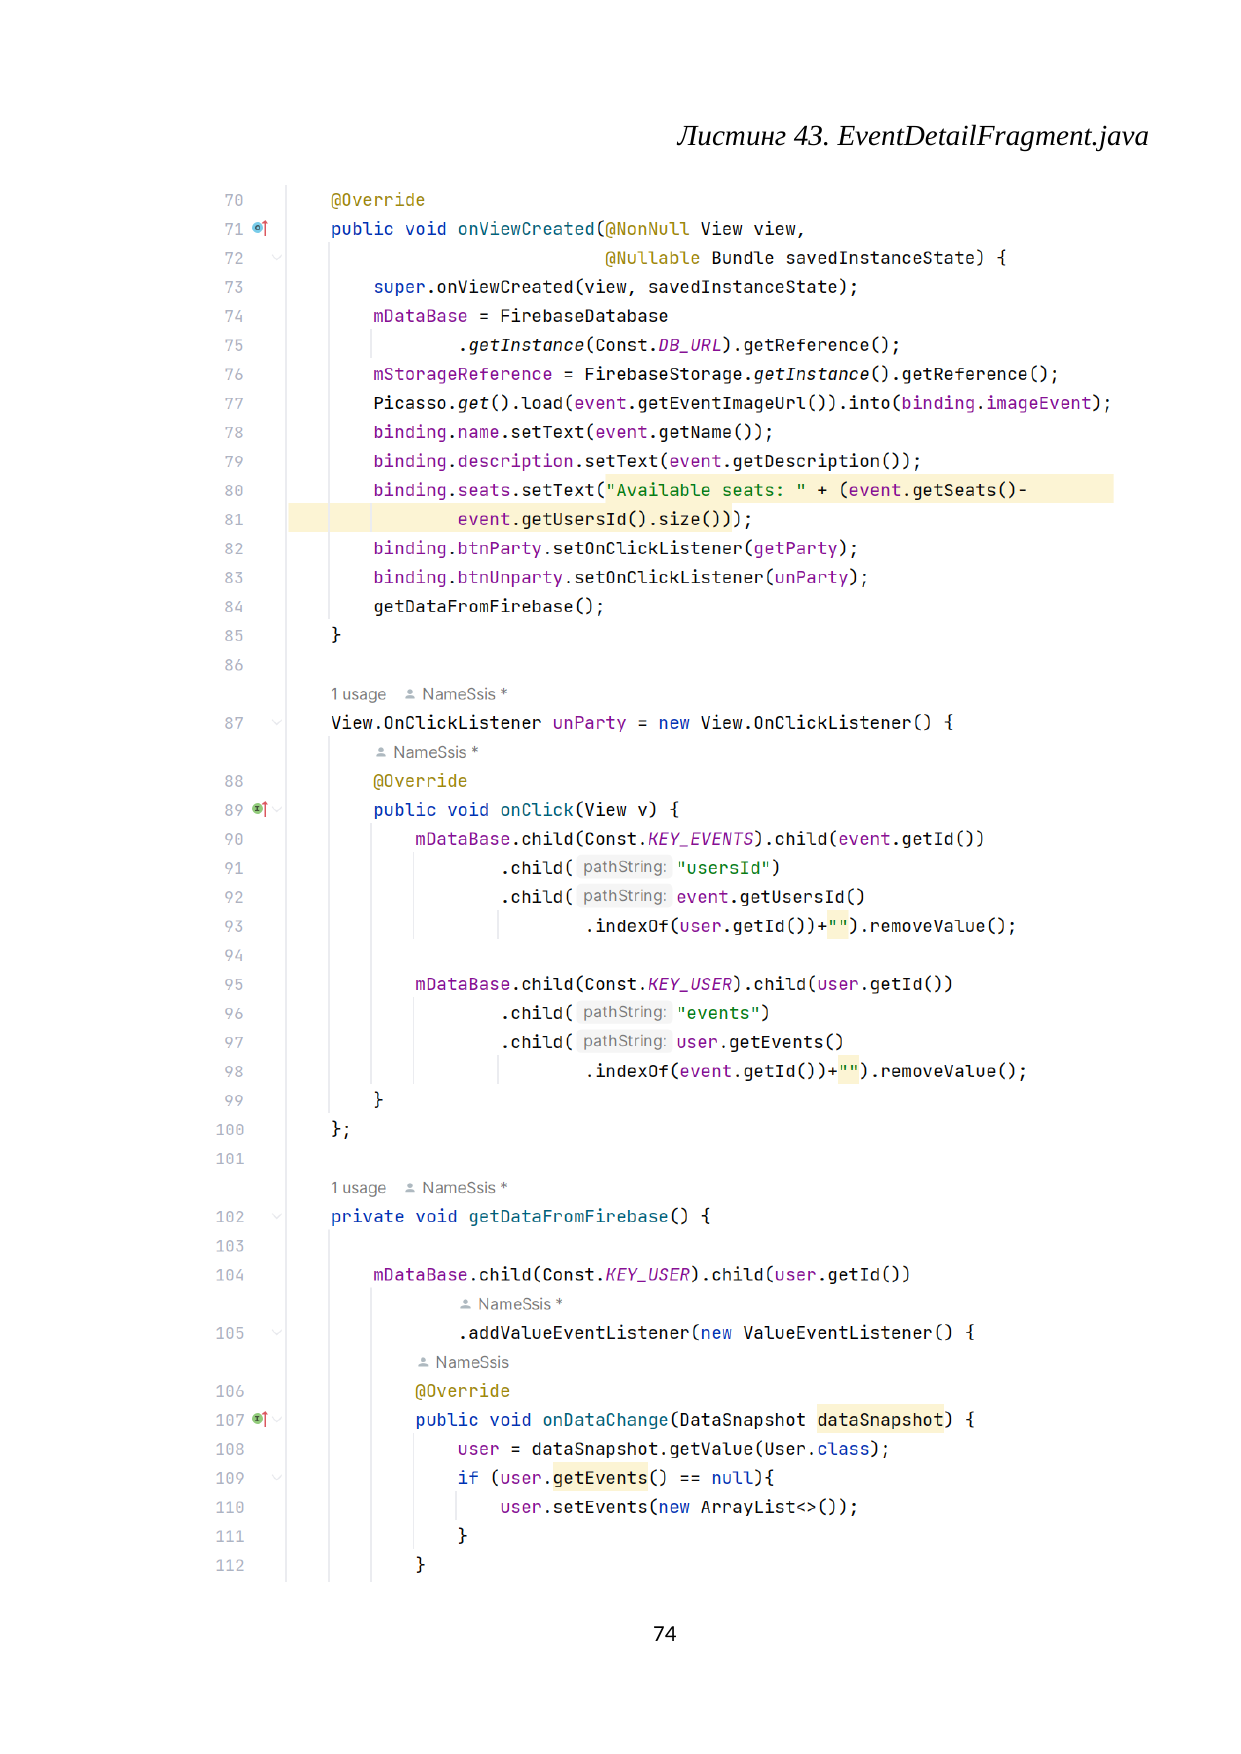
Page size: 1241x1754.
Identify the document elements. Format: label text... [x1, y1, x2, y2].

text Листинг 43. EventDetailFragment.java [177, 118, 1152, 152]
picture [215, 185, 1114, 1582]
